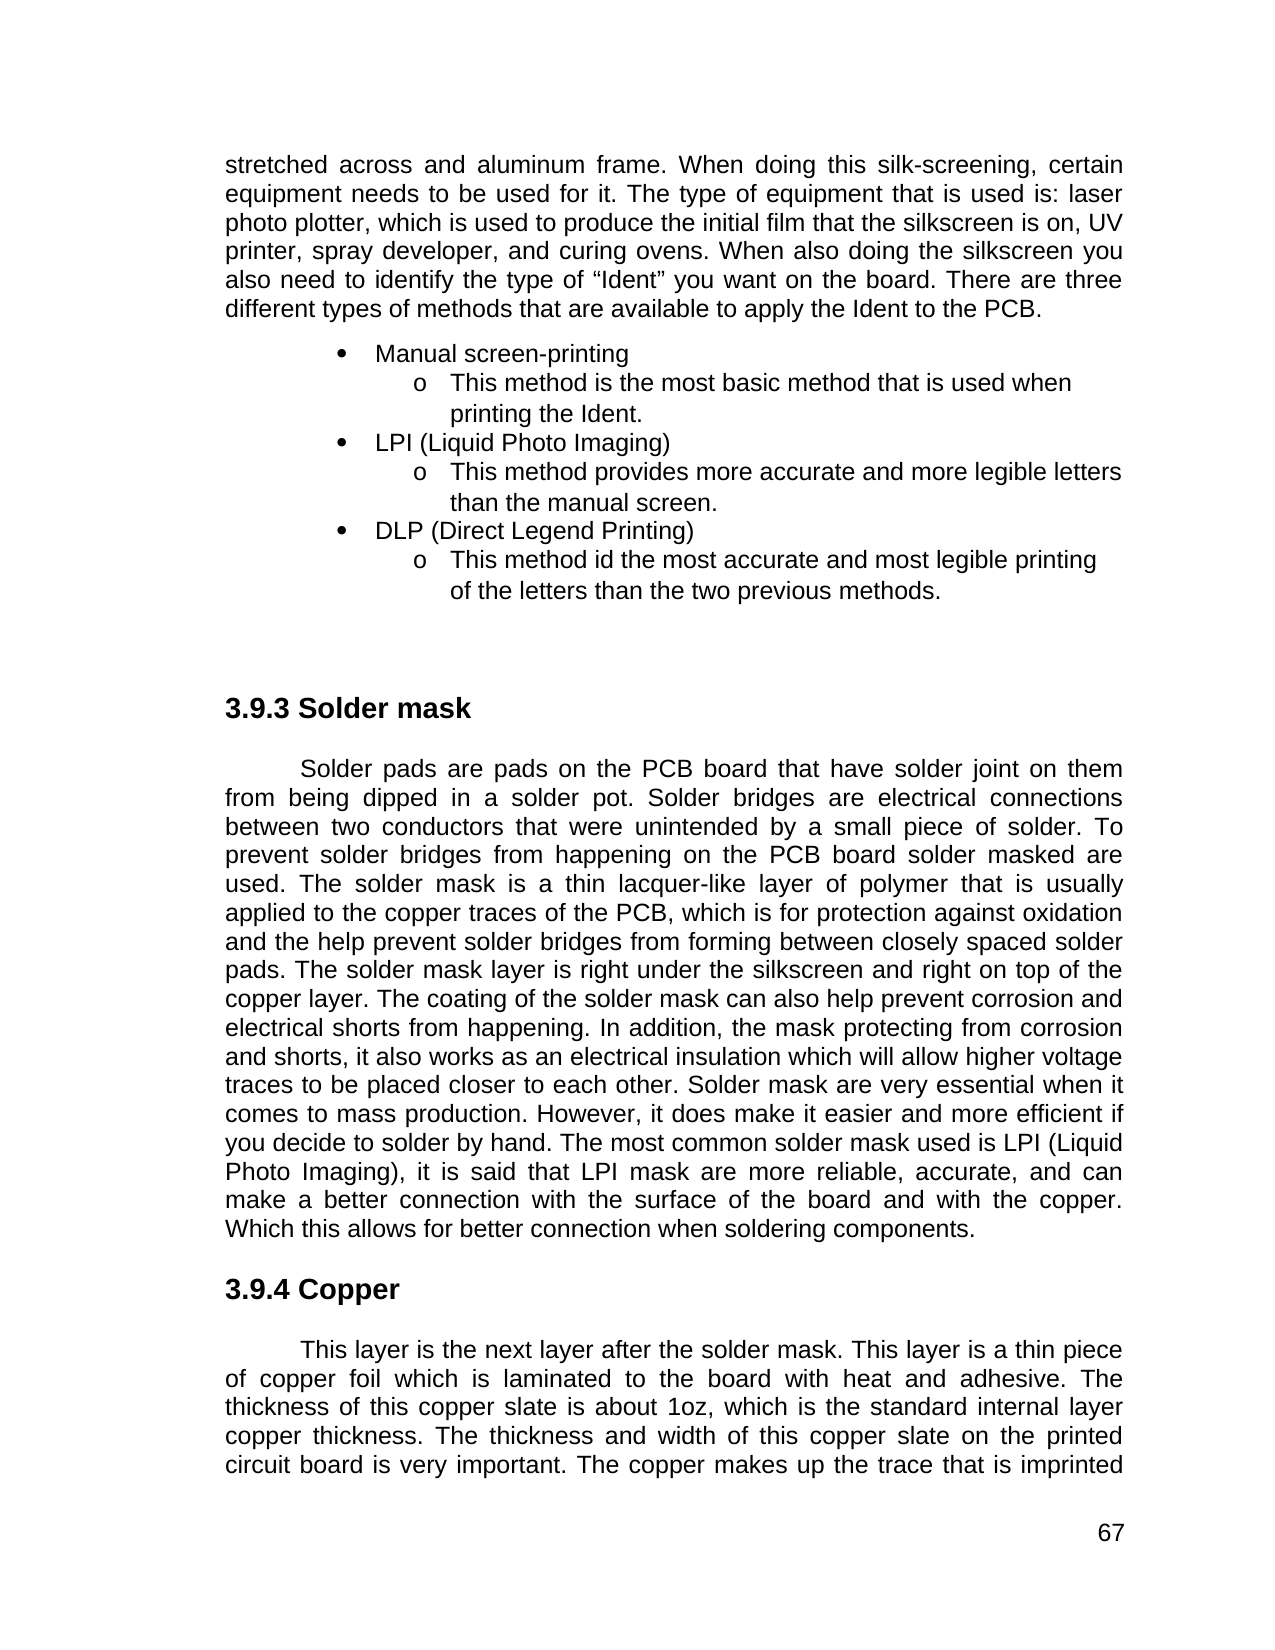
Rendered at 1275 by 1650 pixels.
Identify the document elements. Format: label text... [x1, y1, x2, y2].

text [225, 150, 1125, 322]
list This method provides more accurate and more legible letters than the manual screen. [412, 457, 1125, 516]
list This method is the most basic method that is used when printing the Ident. [412, 368, 1125, 428]
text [225, 1335, 1125, 1478]
list DLP (Direct Legend Printing) [337, 516, 1125, 545]
text Solder pads are pads on the PCB board that have solder joint on them from being dipped in a solder pot. Solder bridges are electrical connections between two conductors that were unintended by a small piece of solder. To prevent solder bridges from happening on the PCB board solder masked are used. The solder mask is a thin lacquer-like layer of polymer that is usually applied to the copper traces of the PCB, which is for protection against oxidation and the help prevent solder bridges from forming between closely spaced solder pads. The solder mask layer is right under the silkscreen and right on top of the copper layer. The coating of the solder mask can also help prevent corrosion and electrical shorts from happening. In addition, the mask protecting from corrosion and shorts, it also works as an electrical insulation which will allow higher voltage traces to be placed closer to each other. Solder mask are very essential when it comes to mass production. However, it does make it easier and more efficient if you decide to solder by hand. The most common solder mask used is LPI (Liquid Photo Imaging), it is said that LPI mask are more reliable, accurate, and can make a better connection with the surface of the board and with the copper. Which this allows for better connection when soldering components. [225, 754, 1125, 1243]
list This method id the most accurate and most legible printing of the letters than the two previous methods. [412, 545, 1125, 605]
subtitle 3.9.3 Solder mask [225, 691, 1125, 725]
list LPI (Liquid Photo Imaging) [337, 428, 1125, 457]
subtitle 3.9.4 Copper [225, 1272, 1125, 1306]
list Manual screen-printing [337, 339, 1125, 368]
